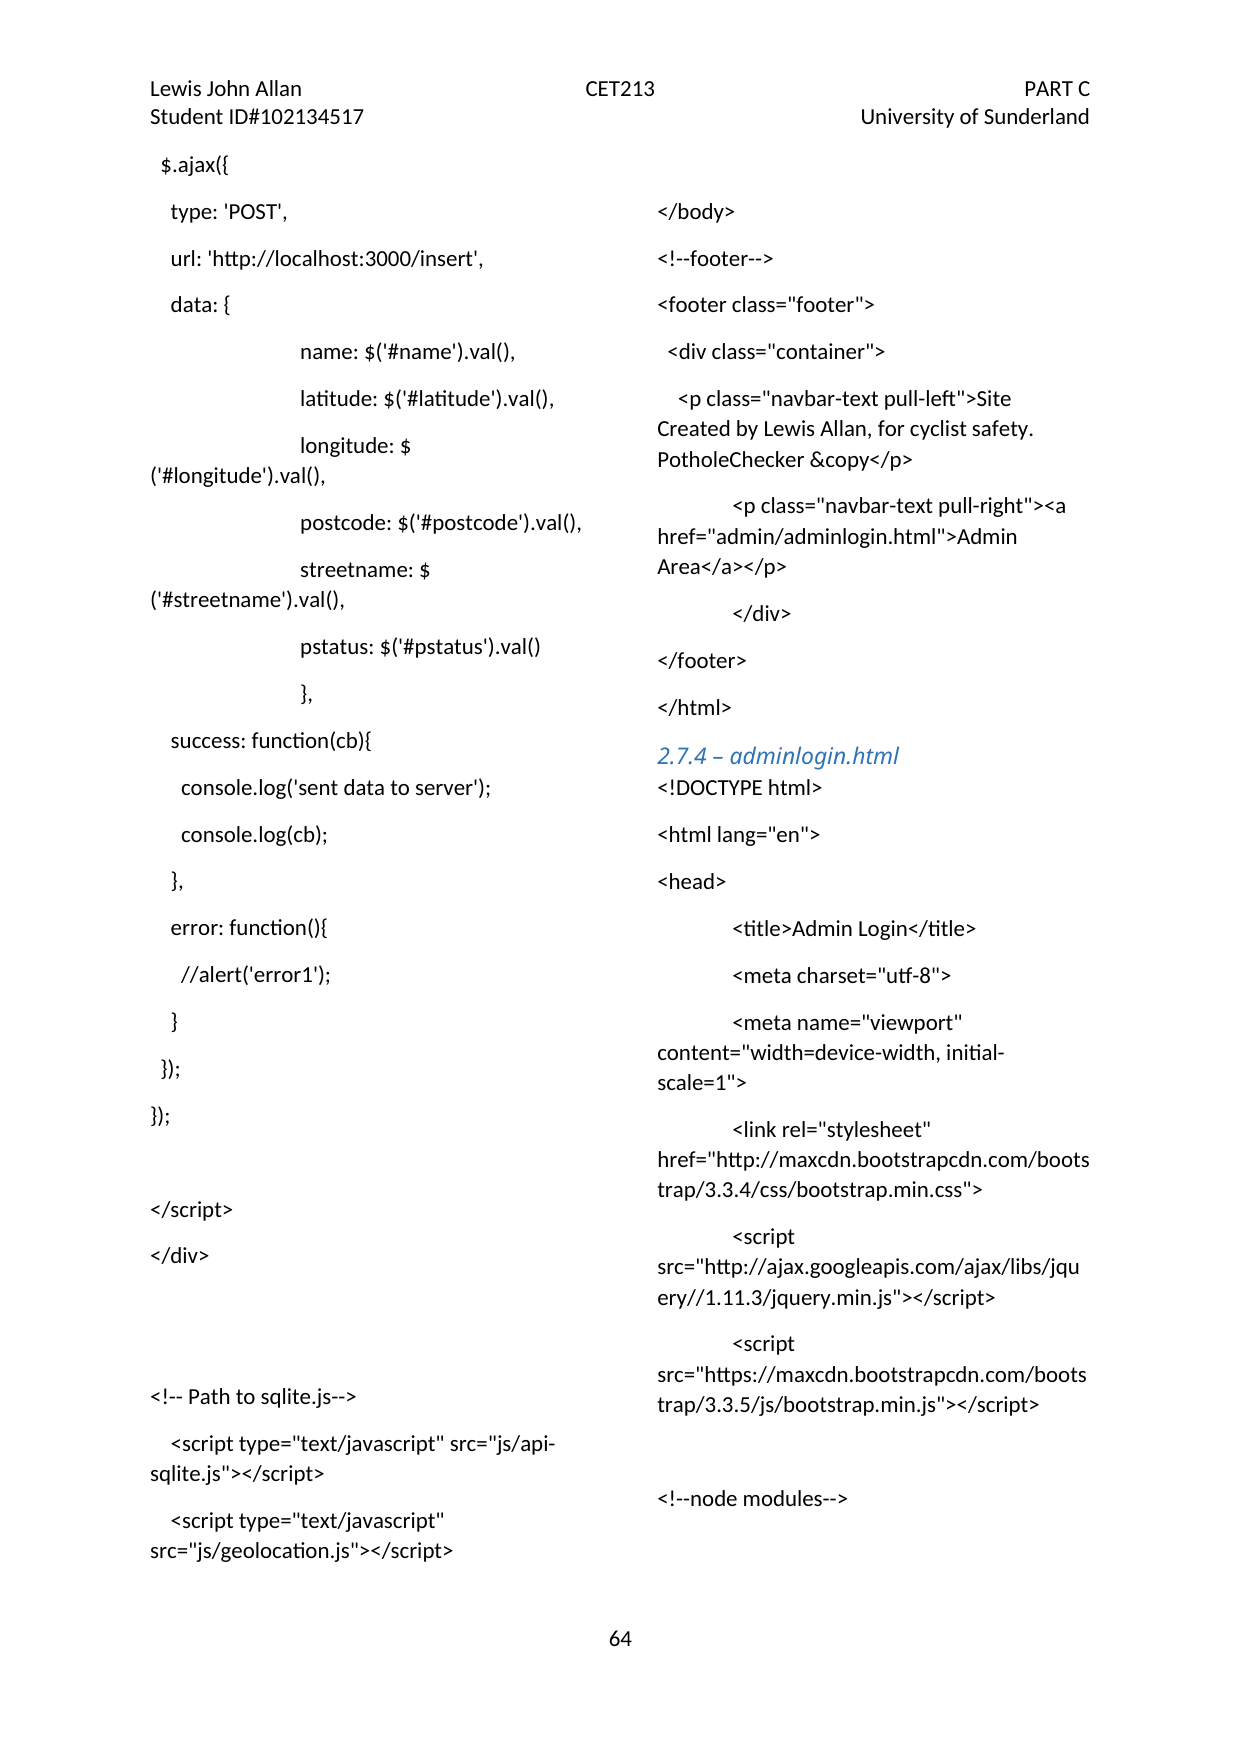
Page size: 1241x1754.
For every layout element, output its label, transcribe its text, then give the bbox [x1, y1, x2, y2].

text <script src="https://maxcdn.bootstrapcdn.com/bootstrap/3.3.5/js/bootstrap.min.js"></script> [657, 1329, 1090, 1418]
text <meta name="viewport" content="width=device-width, initial-scale=1"> [657, 1008, 1090, 1096]
text <link rel="stylesheet" href="http://maxcdn.bootstrapcdn.com/bootstrap/3.3.4/css/bootstrap.min.css"> [657, 1115, 1090, 1203]
text console.log(cb); [150, 820, 583, 848]
text <p class="navbar-text pull-right"><a href="admin/adminlogin.html">Admin Area</a></p> [657, 492, 1090, 580]
text }); [150, 1101, 583, 1129]
text <div class="container"> [657, 337, 1090, 366]
text data: { [150, 291, 583, 319]
text error: function(){ [150, 913, 583, 942]
text <head> [657, 867, 1090, 895]
text }, [150, 867, 583, 895]
text <!--footer--> [657, 244, 1090, 272]
text }, [150, 679, 583, 707]
text url: 'http://localhost:3000/insert', [150, 244, 583, 272]
text }); [150, 1054, 583, 1082]
text <meta charset="utf-8"> [657, 961, 1090, 989]
text $.ajax({ [150, 150, 583, 178]
text </div> [150, 1242, 583, 1270]
text type: 'POST', [150, 197, 583, 225]
text </div> [657, 599, 1090, 627]
text success: function(cb){ [150, 726, 583, 754]
text <title>Admin Login</title> [657, 914, 1090, 942]
text <html lang="en"> [657, 820, 1090, 848]
text </html> [657, 693, 1090, 721]
text <script src="http://ajax.googleapis.com/ajax/libs/jquery//1.11.3/jquery.min.js"></script> [657, 1222, 1090, 1311]
text <p class="navbar-text pull-left">Site Created by Lewis Allan, for cyclist safety. PotholeChecker &copy</p> [657, 384, 1090, 473]
text pstatus: $('#pstatus').val() [150, 632, 583, 660]
text <script type="text/javascript" src="js/geolocation.js"></script> [150, 1506, 583, 1564]
text latitude: $('#latitude').val(), [150, 384, 583, 412]
text <!-- Path to sqlite.js--> [150, 1382, 583, 1410]
text streetname: $('#streetname').val(), [150, 555, 583, 613]
text <!DOCTYPE html> [657, 773, 1090, 801]
text </footer> [657, 646, 1090, 674]
text //alert('error1'); [150, 960, 583, 988]
subtitle 2.7.4 – adminlogin.html [657, 739, 1090, 771]
text longitude: $('#longitude').val(), [150, 431, 583, 489]
text <footer class="footer"> [657, 291, 1090, 319]
text } [150, 1007, 583, 1035]
text postcode: $('#postcode').val(), [150, 508, 583, 536]
text </script> [150, 1195, 583, 1223]
text console.log('sent data to server'); [150, 773, 583, 801]
text <!--node modules--> [657, 1484, 1090, 1512]
text </body> [657, 197, 1090, 225]
text name: $('#name').val(), [150, 337, 583, 366]
text <script type="text/javascript" src="js/api-sqlite.js"></script> [150, 1429, 583, 1487]
